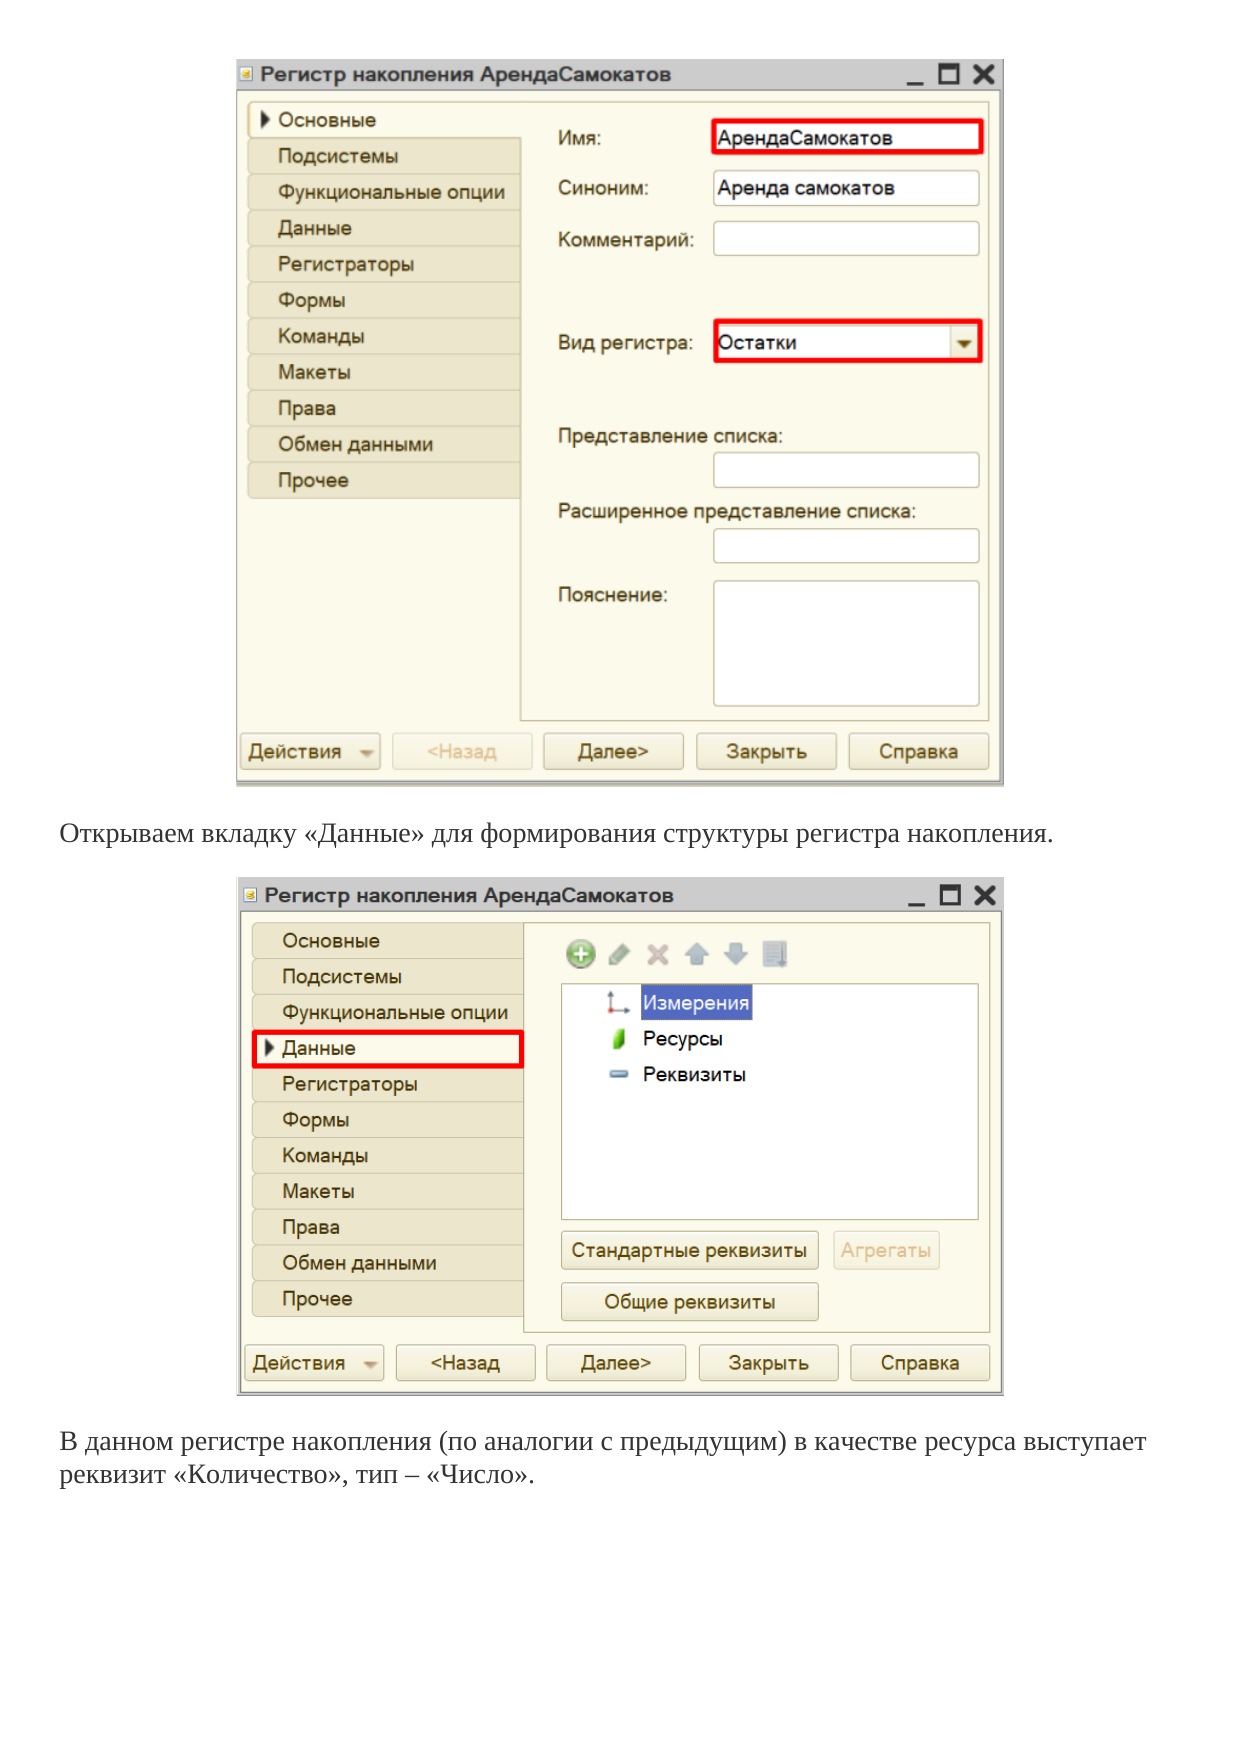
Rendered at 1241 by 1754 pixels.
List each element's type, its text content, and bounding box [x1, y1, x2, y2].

text Открываем вкладку «Данные» для формирования структуры регистра накопления. [59, 816, 1181, 848]
picture [236, 877, 1004, 1396]
text В данном регистре накопления (по аналогии с предыдущим) в качестве ресурса выступает реквизит «Количество», тип – «Число». [59, 1424, 1181, 1489]
picture [236, 59, 1004, 787]
